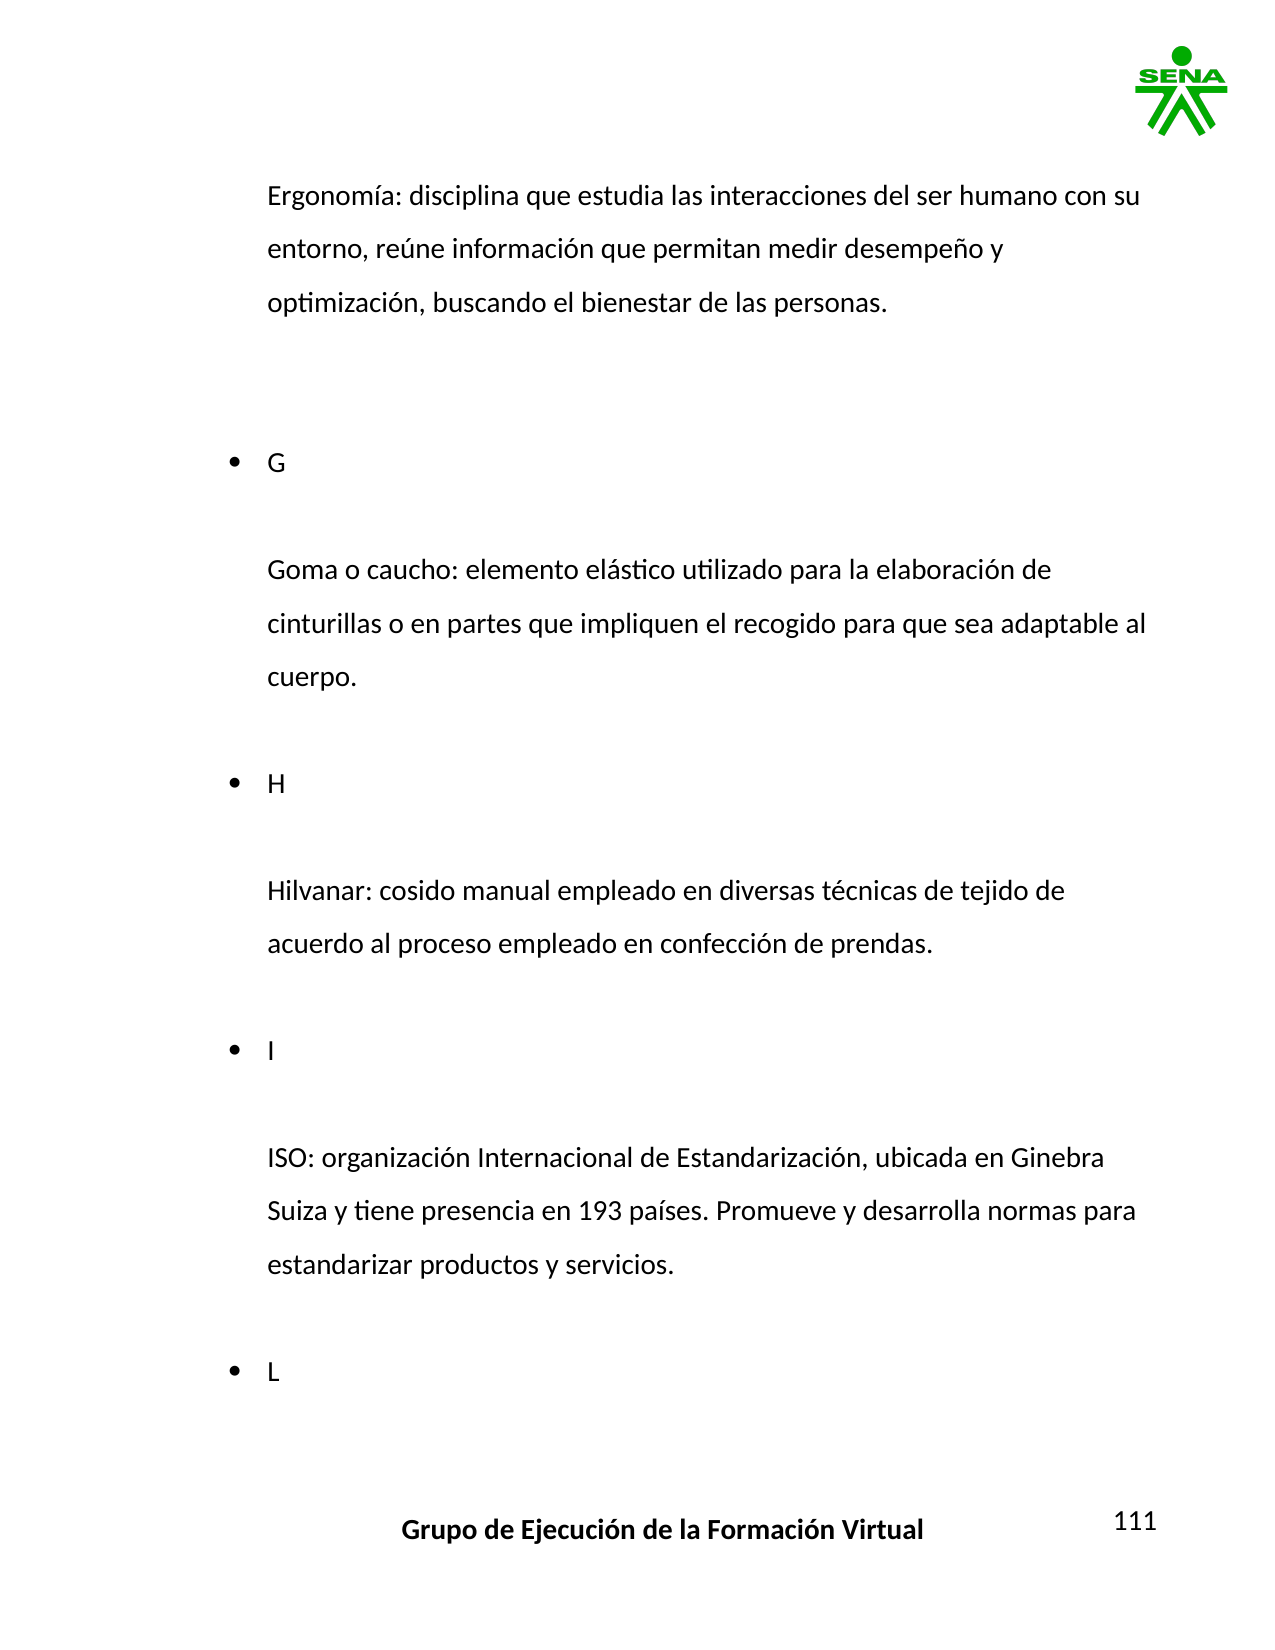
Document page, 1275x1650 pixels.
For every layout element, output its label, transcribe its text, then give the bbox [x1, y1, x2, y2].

list H [229, 765, 1157, 801]
list ISO: organización Internacional de Estandarización, ubicada en Ginebra Suiza y tiene presencia en 193 países. Promueve y desarrolla normas para estandarizar productos y servicios. [267, 1139, 1157, 1282]
list Ergonomía: disciplina que estudia las interacciones del ser humano con su entorno, reúne información que permitan medir desempeño y optimización, buscando el bienestar de las personas. [267, 177, 1157, 320]
list G [229, 444, 1157, 480]
list Goma o caucho: elemento elástico utilizado para la elaboración de cinturillas o en partes que impliquen el recogido para que sea adaptable al cuerpo. [267, 551, 1157, 694]
list L [229, 1353, 1157, 1388]
list I [229, 1032, 1157, 1068]
picture [1135, 46, 1228, 136]
list Hilvanar: cosido manual empleado en diversas técnicas de tejido de acuerdo al proceso empleado en confección de prendas. [267, 872, 1157, 961]
